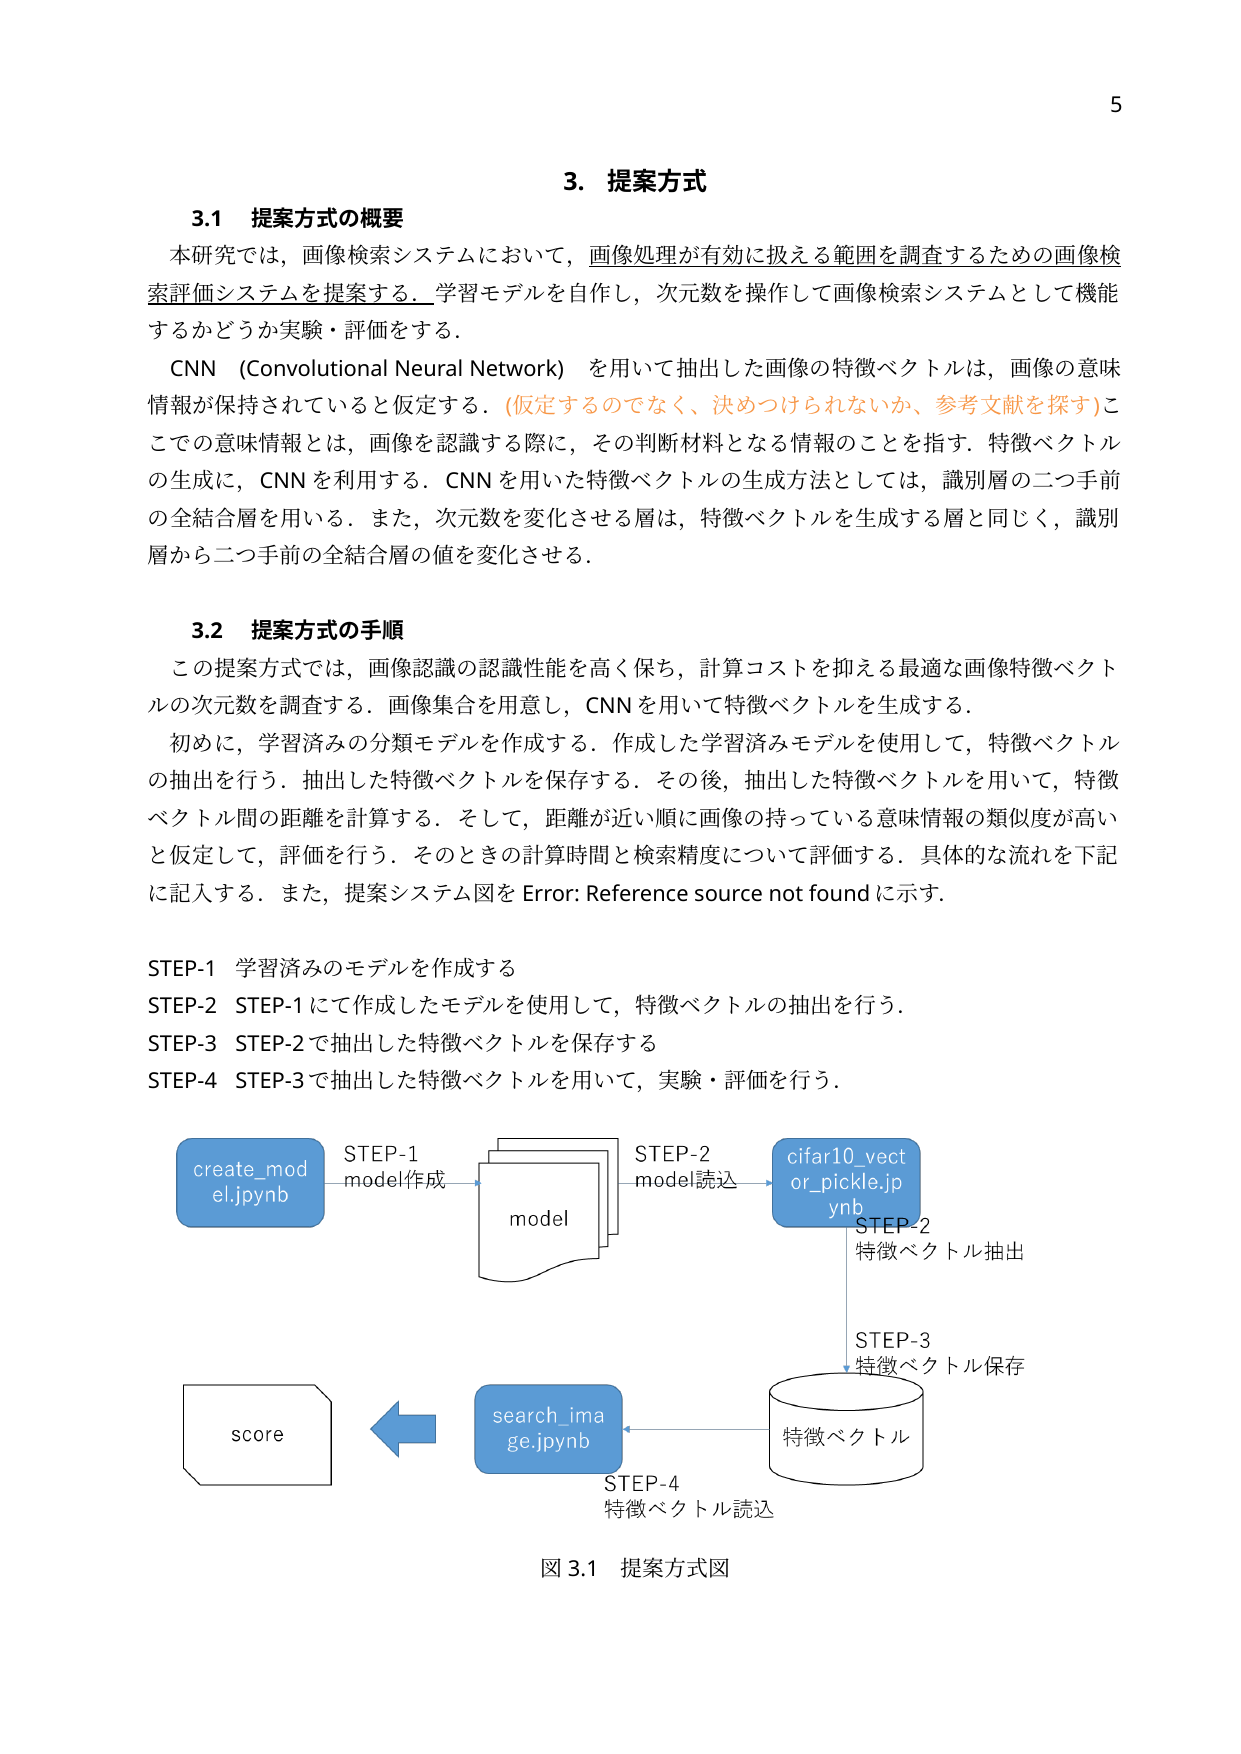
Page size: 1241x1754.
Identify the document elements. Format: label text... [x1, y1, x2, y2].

text 図 3.1 提案方式図 [148, 1548, 1122, 1586]
list STEP-2で抽出した特徴ベクトルを保存する [148, 1023, 1122, 1061]
subtitle 提案方式の手順 [191, 611, 1122, 648]
text CNN (Convolutional Neural Network) を用いて抽出した画像の特徴ベクトルは，画像の意味情報が保持されていると仮定する．(仮定するのでなく、決めつけられないか、参考文献を探す)ここでの意味情報とは，画像を認識する際に，その判断材料となる情報のことを指す．特徴ベクトルの生成に，CNNを利用する．CNNを用いた特徴ベクトルの生成方法としては，識別層の二つ手前の全結合層を用いる．また，次元数を変化させる層は，特徴ベクトルを生成する層と同じく，識別層から二つ手前の全結合層の値を変化させる． [148, 348, 1122, 573]
text 本研究では，画像検索システムにおいて，画像処理が有効に扱える範囲を調査するための画像検索評価システムを提案する．学習モデルを自作し，次元数を操作して画像検索システムとして機能するかどうか実験・評価をする． [148, 236, 1122, 348]
subtitle 提案方式 [148, 161, 1122, 198]
list STEP-1にて作成したモデルを使用して，特徴ベクトルの抽出を行う． [148, 986, 1122, 1023]
list 学習済みのモデルを作成する [148, 948, 1122, 986]
picture [176, 1135, 1094, 1536]
text この提案方式では，画像認識の認識性能を高く保ち，計算コストを抑える最適な画像特徴ベクトルの次元数を調査する．画像集合を用意し，CNNを用いて特徴ベクトルを生成する． [148, 648, 1122, 723]
list STEP-3で抽出した特徴ベクトルを用いて，実験・評価を行う． [148, 1061, 1122, 1098]
subtitle 提案方式の概要 [191, 198, 1122, 236]
